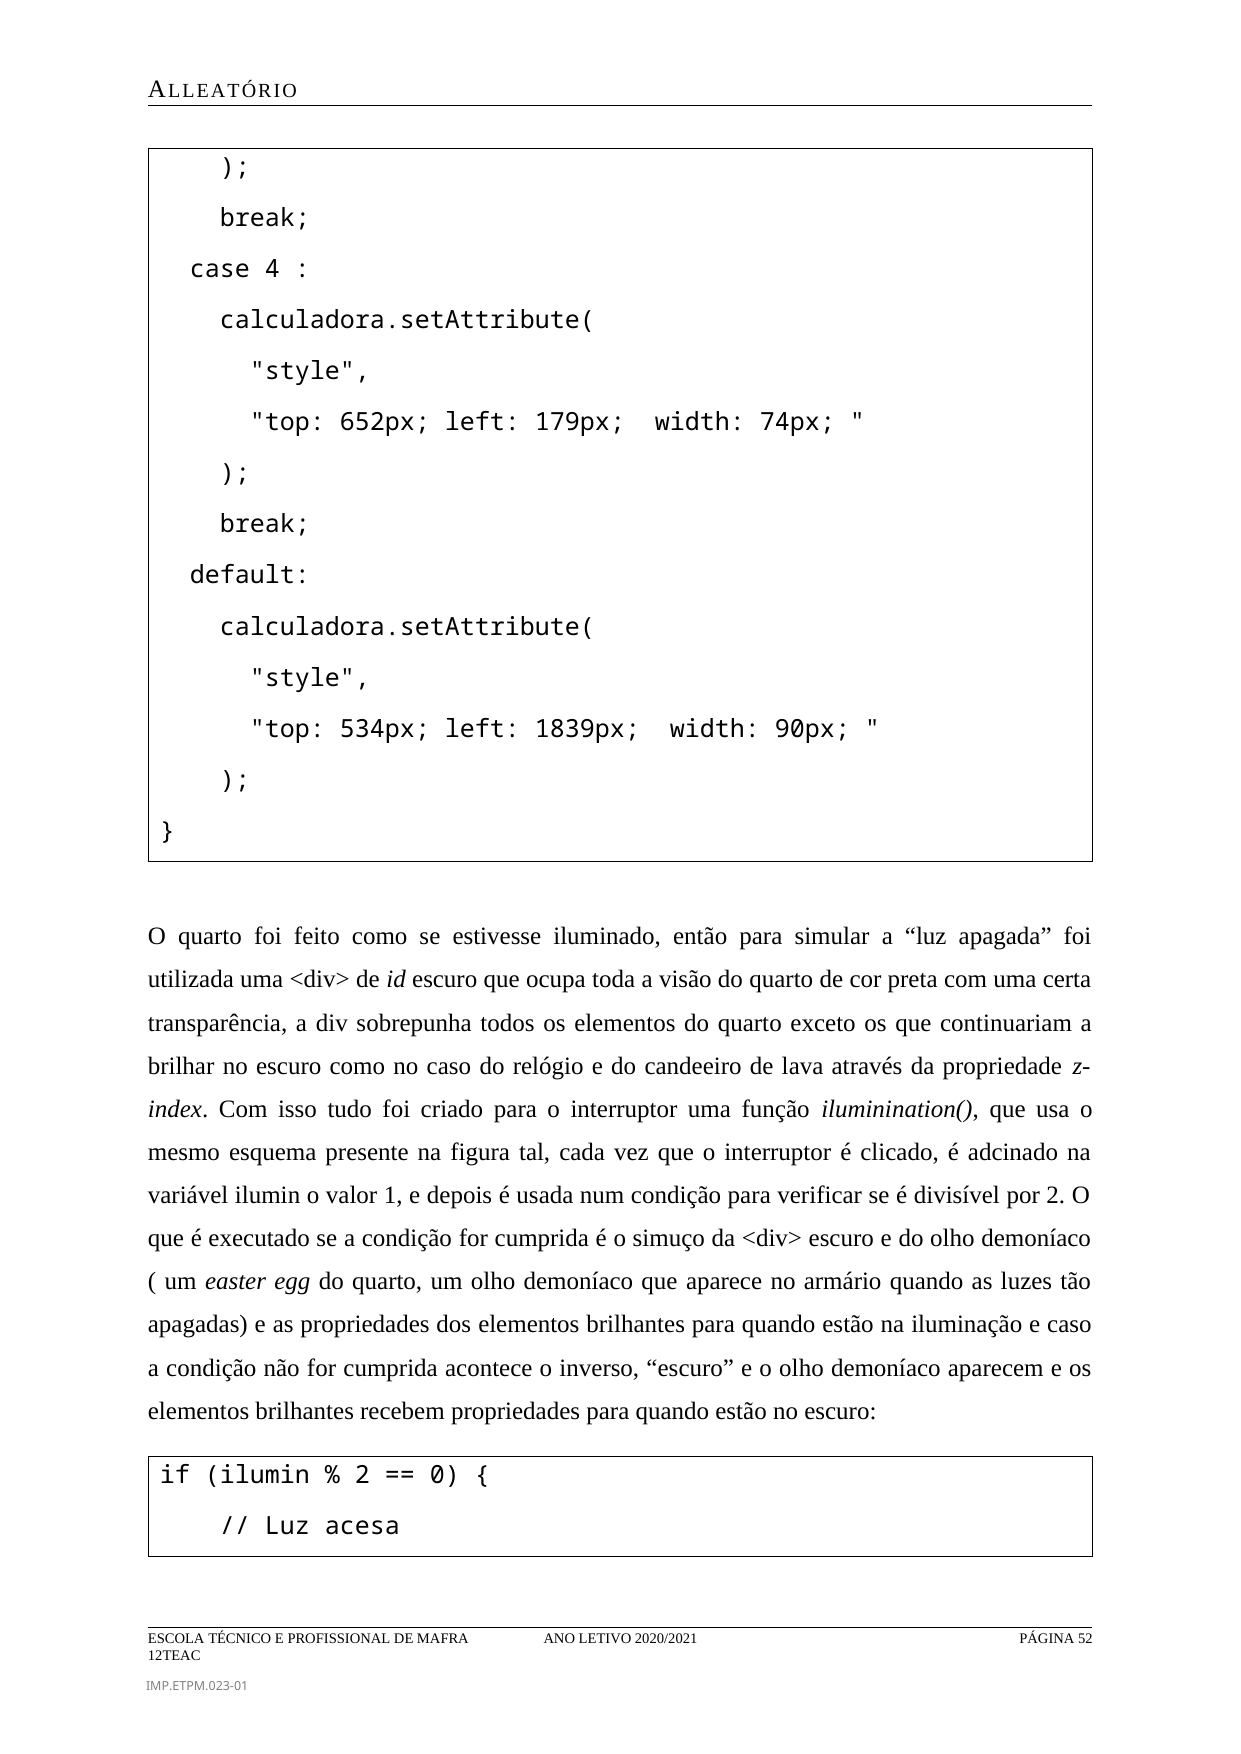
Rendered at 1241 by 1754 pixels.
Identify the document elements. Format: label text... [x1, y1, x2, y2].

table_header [149, 149, 1092, 861]
text O quarto foi feito como se estivesse iluminado, então para simular a “luz apagada” foi utilizada uma <div> de id escuro que ocupa toda a visão do quarto de cor preta com uma certa transparência, a div sobrepunha todos os elementos do quarto exceto os que continuariam a brilhar no escuro como no caso do relógio e do candeeiro de lava através da propriedade z-index. Com isso tudo foi criado para o interruptor uma função iluminination(), que usa o mesmo esquema presente na figura tal, cada vez que o interruptor é clicado, é adcinado na variável ilumin o valor 1, e depois é usada num condição para verificar se é divisível por 2. O que é executado se a condição for cumprida é o simuço da <div> escuro e do olho demoníaco ( um easter egg do quarto, um olho demoníaco que aparece no armário quando as luzes tão apagadas) e as propriedades dos elementos brilhantes para quando estão na iluminação e caso a condição não for cumprida acontece o inverso, “escuro” e o olho demoníaco aparecem e os elementos brilhantes recebem propriedades para quando estão no escuro: [148, 921, 1092, 1424]
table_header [149, 1457, 1092, 1556]
